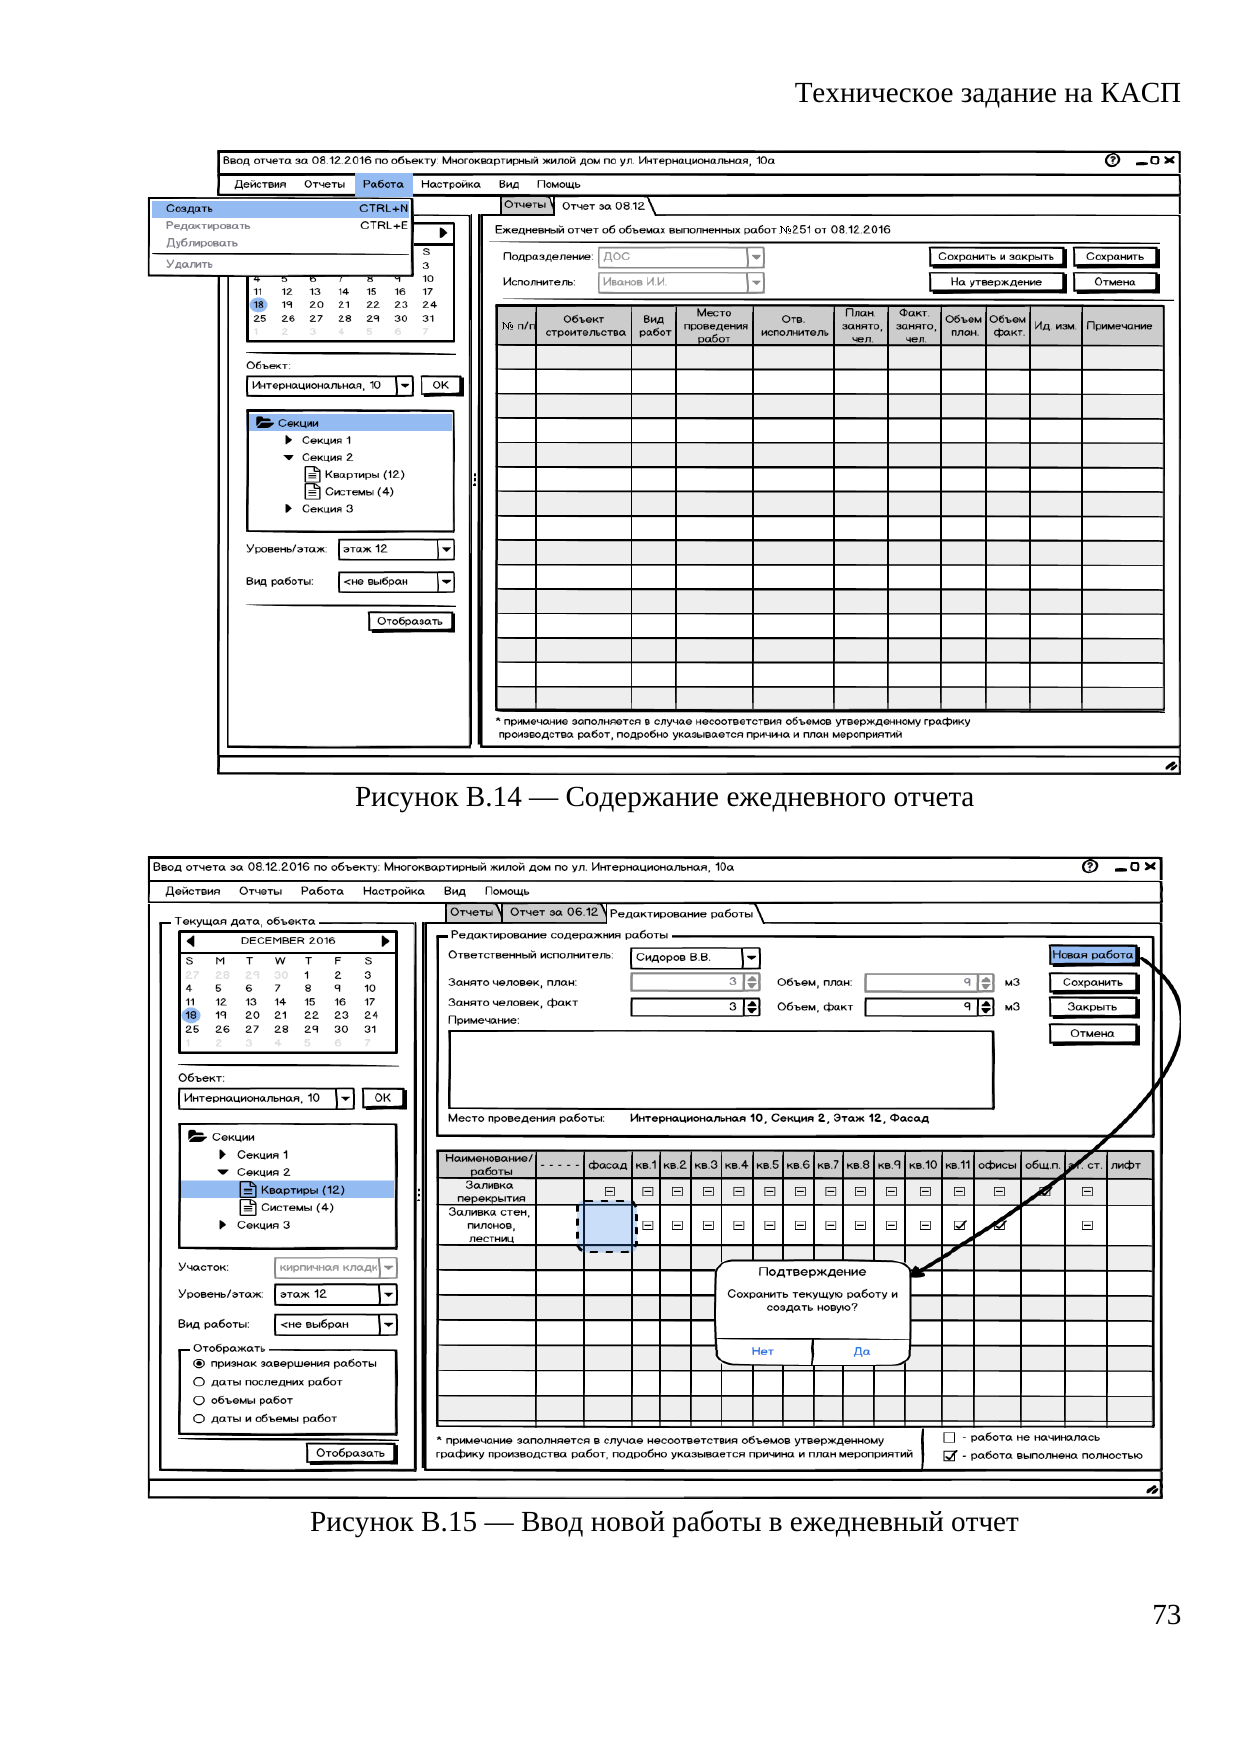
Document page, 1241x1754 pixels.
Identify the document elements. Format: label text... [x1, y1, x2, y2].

text Рисунок В. — Ввод новой работы в ежедневный отчет [148, 1504, 1181, 1537]
text Рисунок В. — Содержание ежедневного отчета [148, 779, 1181, 813]
picture [147, 150, 1181, 775]
picture [147, 856, 1181, 1499]
